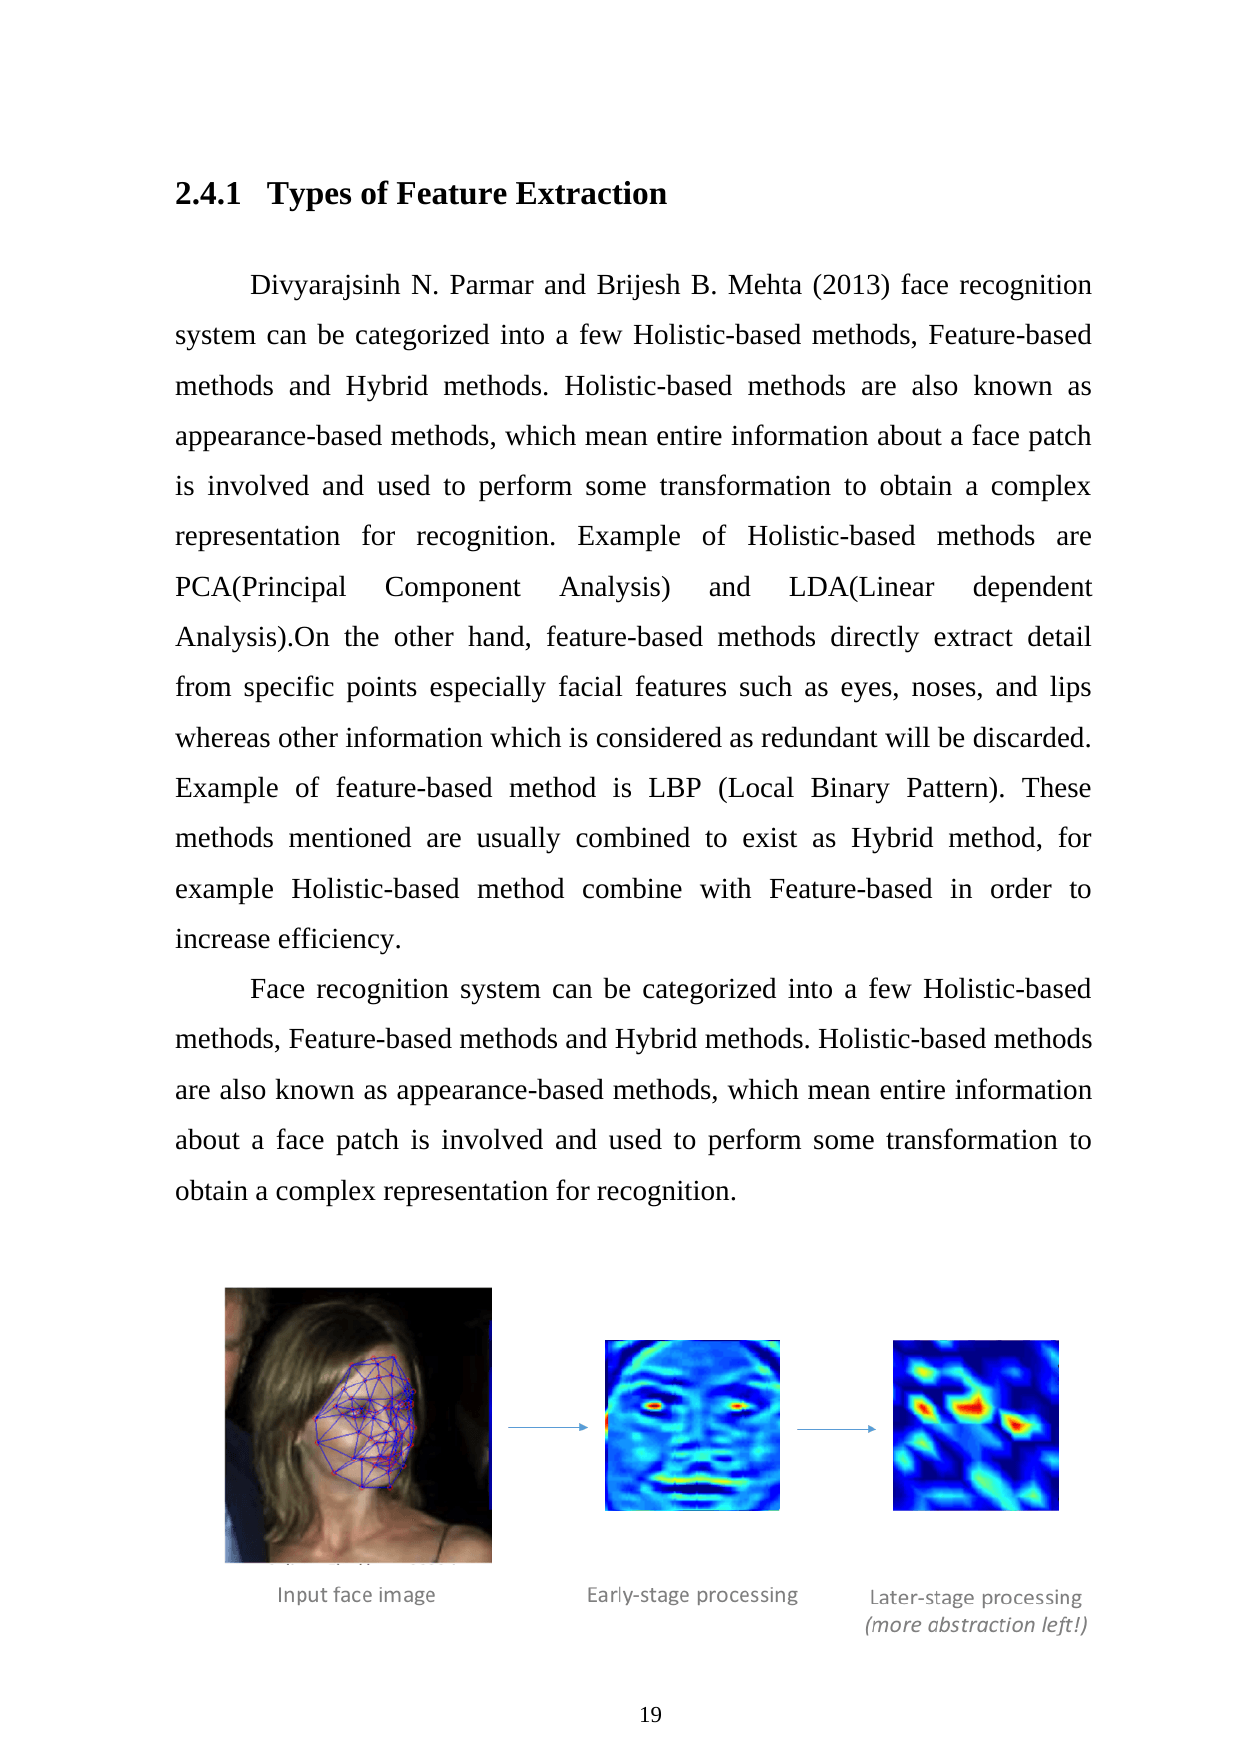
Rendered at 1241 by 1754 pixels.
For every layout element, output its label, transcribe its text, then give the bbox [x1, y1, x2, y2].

text Face recognition system can be categorized into a few Holistic-based methods, Feature-based methods and Hybrid methods. Holistic-based methods are also known as appearance-based methods, which mean entire information about a face patch is involved and used to perform some transformation to obtain a complex representation for recognition. [175, 971, 1093, 1206]
picture [175, 1273, 1127, 1651]
subtitle 2.4.1 Types of Feature Extraction [175, 173, 1126, 212]
text Divyarajsinh N. Parmar and Brijesh B. Mehta (2013) face recognition system can be categorized into a few Holistic-based methods, Feature-based methods and Hybrid methods. Holistic-based methods are also known as appearance-based methods, which mean entire information about a face patch is involved and used to perform some transformation to obtain a complex representation for recognition. Example of Holistic-based methods are PCA(Principal Component Analysis) and LDA(Linear dependent Analysis).On the other hand, feature-based methods directly extract detail from specific points especially facial features such as eyes, noses, and lips whereas other information which is considered as redundant will be discarded. Example of feature-based method is LBP (Local Binary Pattern). These methods mentioned are usually combined to exist as Hybrid method, for example Holistic-based method combine with Feature-based in order to increase efficiency. [175, 267, 1093, 954]
